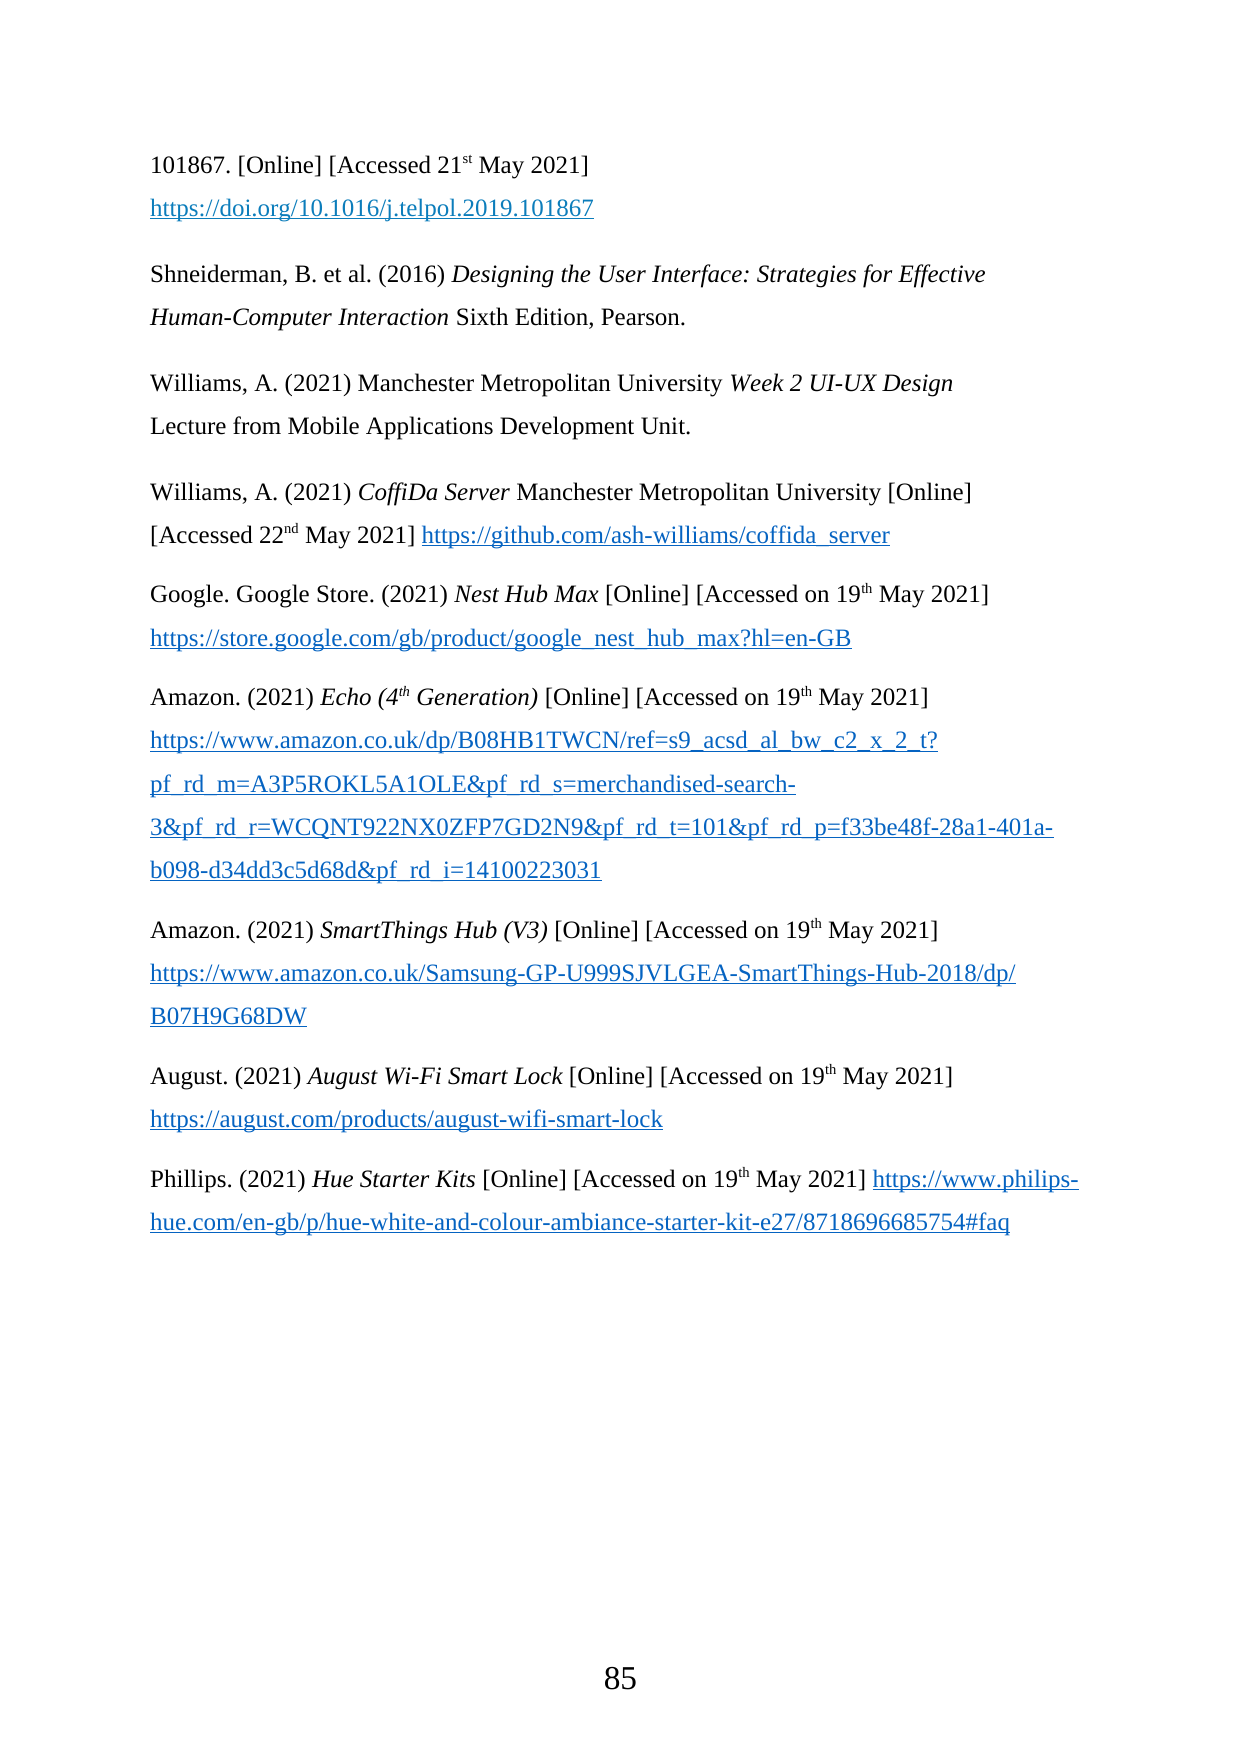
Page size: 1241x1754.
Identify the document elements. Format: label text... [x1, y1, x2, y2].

text Shneiderman, B. et al. (2016) Designing the User Interface: Strategies for Effective Human-Computer Interaction Sixth Edition, Pearson. [150, 259, 1030, 331]
text Google. Google Store. (2021) Nest Hub Max [Online] [Accessed on 19th May 2021] https://store.google.com/gb/product/google_nest_hub_max?hl=en-GB [150, 579, 1090, 651]
text Williams, A. (2021) CoffiDa Server Manchester Metropolitan University [Online] [Accessed 22nd May 2021] https://github.com/ash-williams/coffida_server [150, 477, 1030, 548]
text Williams, A. (2021) Manchester Metropolitan University Week 2 UI-UX Design Lecture from Mobile Applications Development Unit. [150, 368, 1030, 439]
text Phillips. (2021) Hue Starter Kits [Online] [Accessed on 19th May 2021] https://www.philips-hue.com/en-gb/p/hue-white-and-colour-ambiance-starter-kit-e27/8718696685754#faq [150, 1164, 1090, 1236]
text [150, 150, 1030, 222]
text Amazon. (2021) Echo (4th Generation) [Online] [Accessed on 19th May 2021] https://www.amazon.co.uk/dp/B08HB1TWCN/ref=s9_acsd_al_bw_c2_x_2_t?pf_rd_m=A3P5ROKL5A1OLE&pf_rd_s=merchandised-search-3&pf_rd_r=WCQNT922NX0ZFP7GD2N9&pf_rd_t=101&pf_rd_p=f33be48f-28a1-401a-b098-d34dd3c5d68d&pf_rd_i=14100223031 [150, 682, 1090, 884]
text Amazon. (2021) SmartThings Hub (V3) [Online] [Accessed on 19th May 2021] https://www.amazon.co.uk/Samsung-GP-U999SJVLGEA-SmartThings-Hub-2018/dp/B07H9G68DW [150, 915, 1090, 1030]
text August. (2021) August Wi-Fi Smart Lock [Online] [Accessed on 19th May 2021] https://august.com/products/august-wifi-smart-lock [150, 1061, 1090, 1133]
